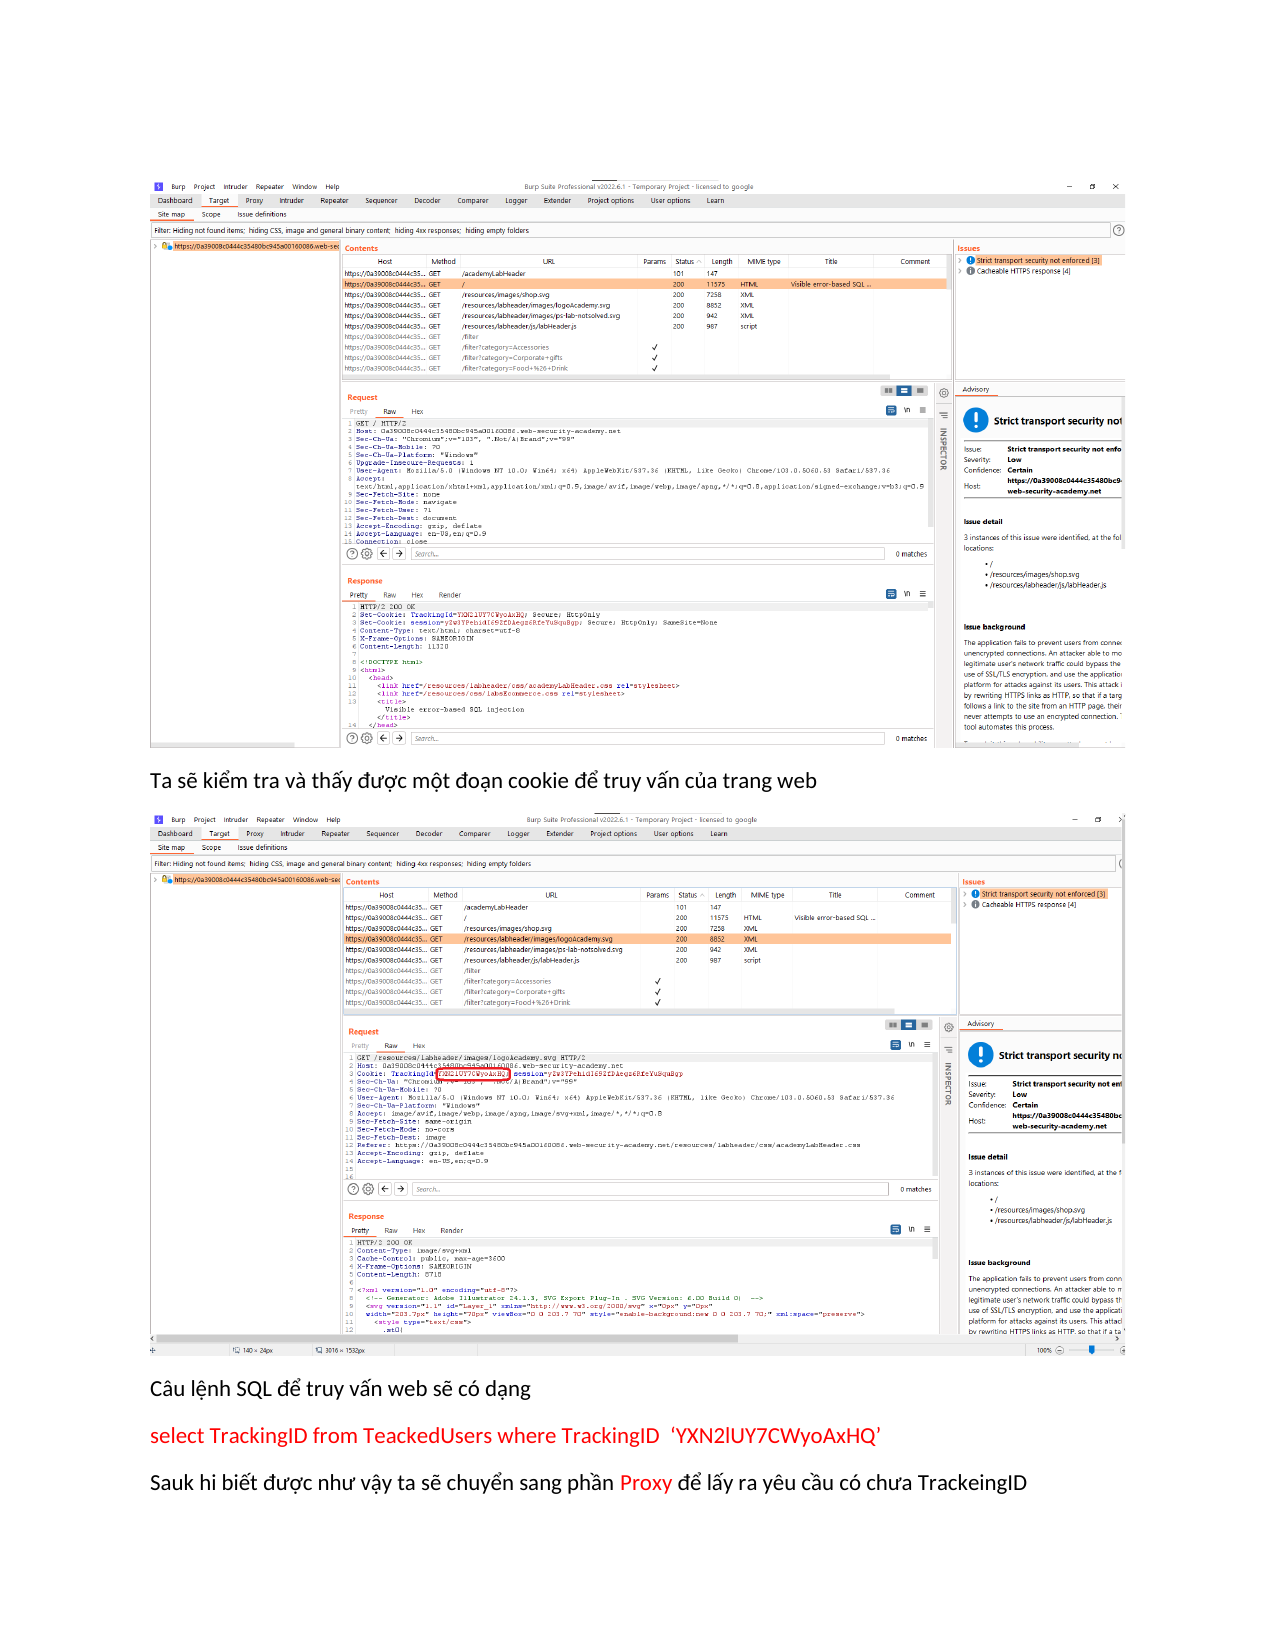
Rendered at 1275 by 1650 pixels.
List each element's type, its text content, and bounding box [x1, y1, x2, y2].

text Sauk hi biết được như vậy ta sẽ chuyển sang phần Proxy để lấy ra yêu cầu có chưa TrackeingID [150, 1468, 1125, 1496]
picture [150, 180, 1125, 748]
text Ta sẽ kiểm tra và thấy được một đoạn cookie để truy vấn của trang web [150, 766, 1125, 794]
text Câu lệnh SQL để truy vấn web sẽ có dạng [150, 1374, 1125, 1402]
text select TrackingID from TeackedUsers where TrackingID ‘YXN2lUY7CWyoAxHQ’ [150, 1421, 1125, 1449]
picture [150, 813, 1125, 1356]
